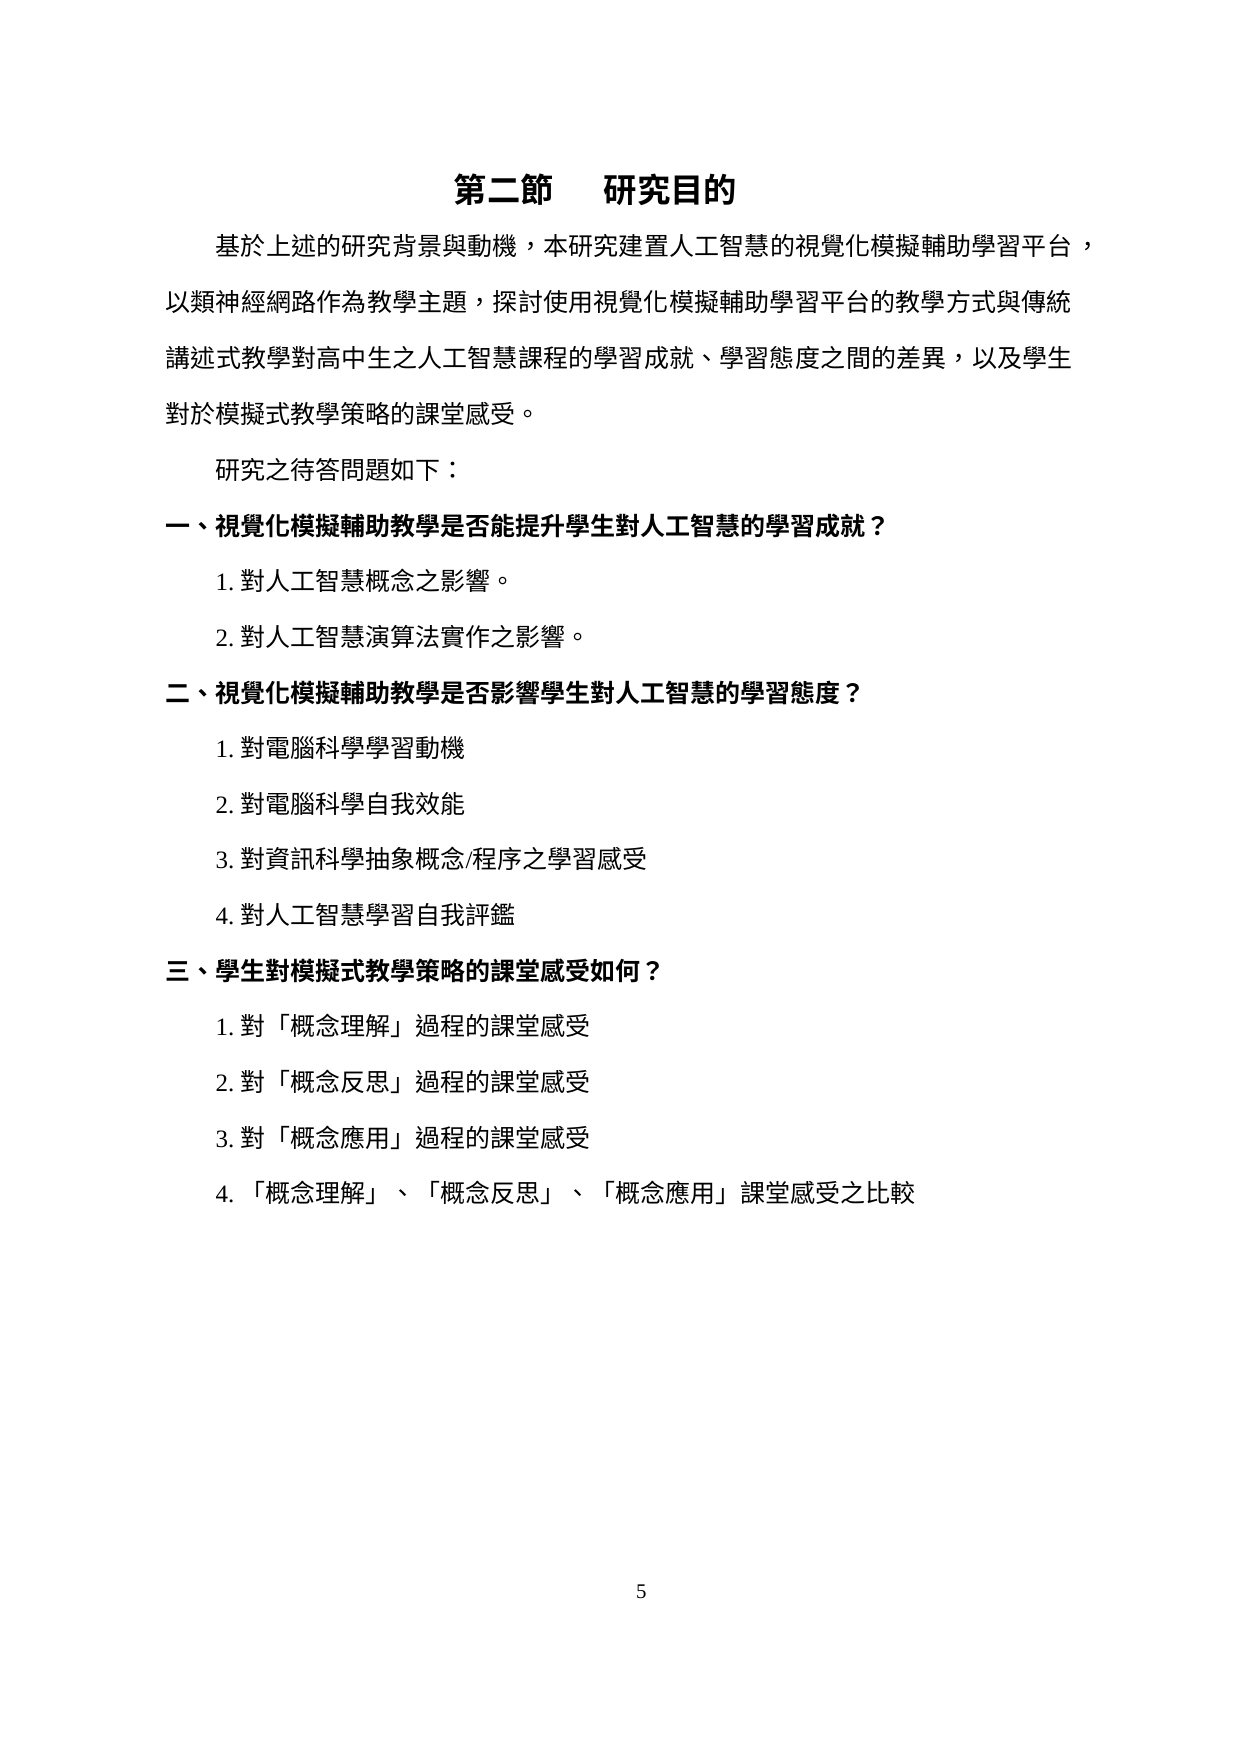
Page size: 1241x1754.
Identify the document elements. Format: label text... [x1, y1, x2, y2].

text 3. 對「概念應用」過程的課堂感受 [165, 1117, 1075, 1155]
text 基於上述的研究背景與動機，本研究建置人工智慧的視覺化模擬輔助學習平台，以類神經網路作為教學主題，探討使用視覺化模擬輔助學習平台的教學方式與傳統講述式教學對高中生之人工智慧課程的學習成就、學習態度之間的差異，以及學生對於模擬式教學策略的課堂感受。 [165, 226, 1075, 432]
text 研究目的 [165, 151, 1075, 226]
text 2. 對電腦科學自我效能 [165, 784, 1075, 821]
text 研究之待答問題如下： [165, 450, 1075, 487]
text 三、學生對模擬式教學策略的課堂感受如何？ [165, 951, 1075, 988]
text 1. 對人工智慧概念之影響。 [165, 561, 1075, 599]
text 1. 對電腦科學學習動機 [165, 728, 1075, 766]
text 二、視覺化模擬輔助教學是否影響學生對人工智慧的學習態度？ [165, 672, 1075, 710]
text 2. 對「概念反思」過程的課堂感受 [165, 1062, 1075, 1099]
text 1. 對「概念理解」過程的課堂感受 [165, 1006, 1075, 1044]
text 2. 對人工智慧演算法實作之影響。 [165, 617, 1075, 654]
text 3. 對資訊科學抽象概念/程序之學習感受 [165, 839, 1075, 877]
text 4. 「概念理解」、「概念反思」、「概念應用」課堂感受之比較 [165, 1173, 1075, 1211]
text 4. 對人工智慧學習自我評鑑 [165, 895, 1075, 932]
text 一、視覺化模擬輔助教學是否能提升學生對人工智慧的學習成就？ [165, 506, 1075, 543]
